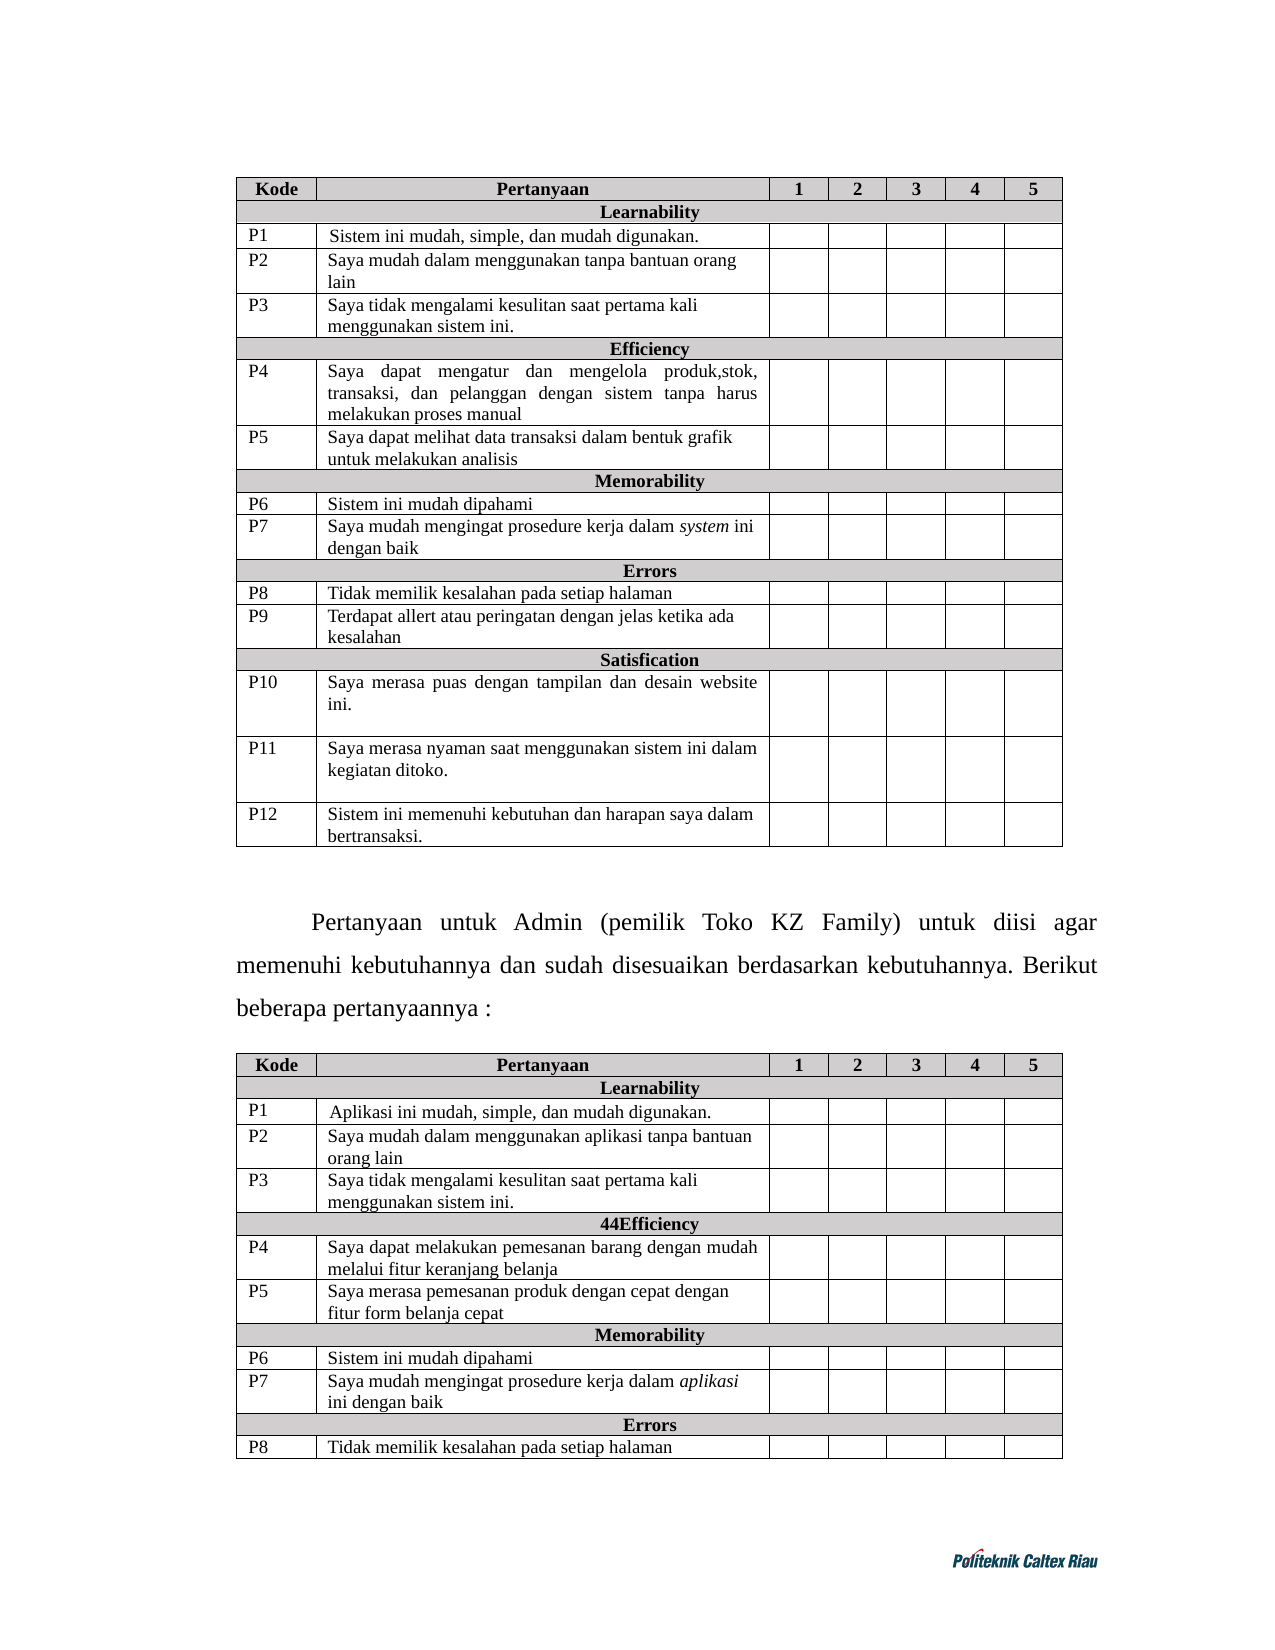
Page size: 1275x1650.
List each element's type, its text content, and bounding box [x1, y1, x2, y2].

table_header 2 [829, 1054, 886, 1076]
table_cell [887, 605, 945, 648]
table_cell [770, 737, 828, 802]
table_cell Saya mudah mengingat prosedure kerja dalam aplikasi ini dengan baik [317, 1370, 769, 1413]
table_cell [770, 671, 828, 736]
table_cell [770, 426, 828, 469]
table_cell [946, 294, 1004, 337]
table_cell [829, 1099, 886, 1124]
table_cell [887, 737, 945, 802]
table_cell [1005, 1236, 1062, 1279]
table_header Pertanyaan [317, 1054, 769, 1076]
table_cell Saya merasa pemesanan produk dengan cepat dengan fitur form belanja cepat [317, 1280, 769, 1323]
table_cell Saya merasa puas dengan tampilan dan desain website ini. [317, 671, 769, 736]
table_cell [887, 582, 945, 604]
table_cell [829, 1436, 886, 1458]
table_cell [1005, 294, 1062, 337]
table_cell P6 [237, 1347, 316, 1368]
table_cell [1005, 1436, 1062, 1458]
table_cell [317, 1099, 769, 1124]
table_cell Efficiency [237, 338, 1062, 359]
table_cell [946, 249, 1004, 292]
table_cell [887, 426, 945, 469]
table_cell [887, 1347, 945, 1368]
table_cell Saya tidak mengalami kesulitan saat pertama kali menggunakan sistem ini. [317, 1169, 769, 1212]
table_cell Memorability [237, 1324, 1062, 1346]
table_cell [887, 1169, 945, 1212]
table_cell [946, 671, 1004, 736]
table_cell [770, 249, 828, 292]
table_cell [887, 1125, 945, 1168]
table_cell [887, 515, 945, 558]
table_cell P7 [237, 1370, 316, 1413]
table_cell [770, 1370, 828, 1413]
table_cell [1005, 360, 1062, 425]
table_cell [770, 582, 828, 604]
table_cell [946, 493, 1004, 514]
table_cell [1005, 737, 1062, 802]
table_cell [770, 1169, 828, 1212]
table_cell [1005, 1280, 1062, 1323]
table_cell Sistem ini mudah dipahami [317, 493, 769, 514]
table_cell Satisfication [237, 649, 1062, 670]
table_cell [770, 803, 828, 846]
table_cell [829, 803, 886, 846]
table_cell [829, 1370, 886, 1413]
table_cell P4 [237, 1236, 316, 1279]
table_cell [829, 515, 886, 558]
table_cell Tidak memilik kesalahan pada setiap halaman [317, 582, 769, 604]
table_header 4 [946, 1054, 1004, 1076]
table_cell [887, 294, 945, 337]
table_cell [1005, 426, 1062, 469]
table_header 5 [1005, 1054, 1062, 1076]
table_cell [887, 1236, 945, 1279]
table_cell P10 [237, 671, 316, 736]
table_cell [829, 1125, 886, 1168]
table_cell Saya dapat melakukan pemesanan barang dengan mudah melalui fitur keranjang belanja [317, 1236, 769, 1279]
table_cell Saya dapat mengatur dan mengelola produk,stok, transaksi, dan pelanggan dengan sistem tanpa harus melakukan proses manual [317, 360, 769, 425]
table_header Pertanyaan [317, 178, 769, 200]
table_header 4 [946, 178, 1004, 200]
table_cell P5 [237, 1280, 316, 1323]
table_cell Memorability [237, 470, 1062, 492]
table_cell [887, 249, 945, 292]
table_cell [1005, 803, 1062, 846]
table_cell [887, 1099, 945, 1124]
table_cell P3 [237, 294, 316, 337]
table_cell [946, 515, 1004, 558]
table_header Kode [237, 178, 316, 200]
table_cell [829, 1347, 886, 1368]
table_cell Saya tidak mengalami kesulitan saat pertama kali menggunakan sistem ini. [317, 294, 769, 337]
table_cell [770, 1280, 828, 1323]
table_cell [887, 224, 945, 248]
table_cell [887, 671, 945, 736]
table_cell Saya mudah dalam menggunakan tanpa bantuan orang lain [317, 249, 769, 292]
table_cell [1005, 1370, 1062, 1413]
table_cell Sistem ini mudah dipahami [317, 1347, 769, 1368]
table_cell P1 [237, 1099, 316, 1124]
table_cell P4 [237, 360, 316, 425]
table_cell [829, 426, 886, 469]
table_cell [887, 1280, 945, 1323]
table_cell [946, 737, 1004, 802]
table_cell P8 [237, 1436, 316, 1458]
table_cell [770, 605, 828, 648]
table_cell [887, 360, 945, 425]
table_cell [946, 1099, 1004, 1124]
table_cell P6 [237, 493, 316, 514]
table_cell [829, 582, 886, 604]
table_header Kode [237, 1054, 316, 1076]
table_cell [946, 605, 1004, 648]
table_cell [946, 1125, 1004, 1168]
table_cell [1005, 1099, 1062, 1124]
table_cell [1005, 1125, 1062, 1168]
table_cell [770, 294, 828, 337]
table_cell Learnability [237, 201, 1062, 222]
table_header 2 [829, 178, 886, 200]
table_cell P1 [237, 224, 316, 248]
table_cell Terdapat allert atau peringatan dengan jelas ketika ada kesalahan [317, 605, 769, 648]
table_cell Saya mudah mengingat prosedure kerja dalam system ini dengan baik [317, 515, 769, 558]
table_cell Sistem ini memenuhi kebutuhan dan harapan saya dalam bertransaksi. [317, 803, 769, 846]
table_header 1 [770, 1054, 828, 1076]
picture [951, 1548, 1098, 1570]
table_cell [946, 1169, 1004, 1212]
table_cell [946, 1370, 1004, 1413]
table_cell [770, 1236, 828, 1279]
table_cell [770, 224, 828, 248]
table_cell [317, 224, 769, 248]
table_cell [829, 249, 886, 292]
table_cell P9 [237, 605, 316, 648]
table_cell 44Efficiency [237, 1213, 1062, 1235]
table_header 3 [887, 1054, 945, 1076]
table_header 5 [1005, 178, 1062, 200]
table_cell Tidak memilik kesalahan pada setiap halaman [317, 1436, 769, 1458]
table_cell [946, 582, 1004, 604]
table_cell [1005, 1169, 1062, 1212]
table_cell [1005, 515, 1062, 558]
table_cell [829, 1280, 886, 1323]
table_cell Saya merasa nyaman saat menggunakan sistem ini dalam kegiatan ditoko. [317, 737, 769, 802]
table_cell Errors [237, 1414, 1062, 1435]
table_cell [770, 493, 828, 514]
table_cell [1005, 1347, 1062, 1368]
table_header 1 [770, 178, 828, 200]
table_cell [946, 224, 1004, 248]
table_cell [946, 1436, 1004, 1458]
table_cell [770, 1436, 828, 1458]
table_cell Saya dapat melihat data transaksi dalam bentuk grafik untuk melakukan analisis [317, 426, 769, 469]
table_cell [829, 224, 886, 248]
table_cell [946, 1236, 1004, 1279]
table_cell Learnability [237, 1077, 1062, 1098]
table_cell Saya mudah dalam menggunakan aplikasi tanpa bantuan orang lain [317, 1125, 769, 1168]
table_cell [829, 737, 886, 802]
table_cell [770, 360, 828, 425]
table_cell Errors [237, 560, 1062, 581]
table_cell [829, 1236, 886, 1279]
table_cell P2 [237, 1125, 316, 1168]
table_cell [770, 1347, 828, 1368]
table_cell [887, 1370, 945, 1413]
table_cell [946, 426, 1004, 469]
table_cell [829, 294, 886, 337]
table_cell P7 [237, 515, 316, 558]
table_cell P11 [237, 737, 316, 802]
table_cell [1005, 582, 1062, 604]
table_cell [1005, 493, 1062, 514]
table_cell [1005, 671, 1062, 736]
table_cell [946, 1280, 1004, 1323]
table_cell [887, 1436, 945, 1458]
table_cell [946, 1347, 1004, 1368]
table_cell P2 [237, 249, 316, 292]
table_cell [887, 803, 945, 846]
table_cell [829, 671, 886, 736]
table_cell P3 [237, 1169, 316, 1212]
table_header 3 [887, 178, 945, 200]
table_cell P12 [237, 803, 316, 846]
table_cell [1005, 249, 1062, 292]
table_cell [829, 605, 886, 648]
table_cell [829, 493, 886, 514]
table_cell [829, 360, 886, 425]
table_cell [770, 1099, 828, 1124]
table_cell [829, 1169, 886, 1212]
text Pertanyaan untuk Admin (pemilik Toko KZ Family) untuk diisi agar memenuhi kebutuhannya dan sudah disesuaikan berdasarkan kebutuhannya. Berikut beberapa pertanyaannya : [236, 907, 1098, 1022]
table_cell P5 [237, 426, 316, 469]
table_cell [1005, 224, 1062, 248]
table_cell [887, 493, 945, 514]
table_cell [946, 360, 1004, 425]
table_cell [946, 803, 1004, 846]
table_cell [770, 515, 828, 558]
table_cell [770, 1125, 828, 1168]
table_cell P8 [237, 582, 316, 604]
table_cell [1005, 605, 1062, 648]
